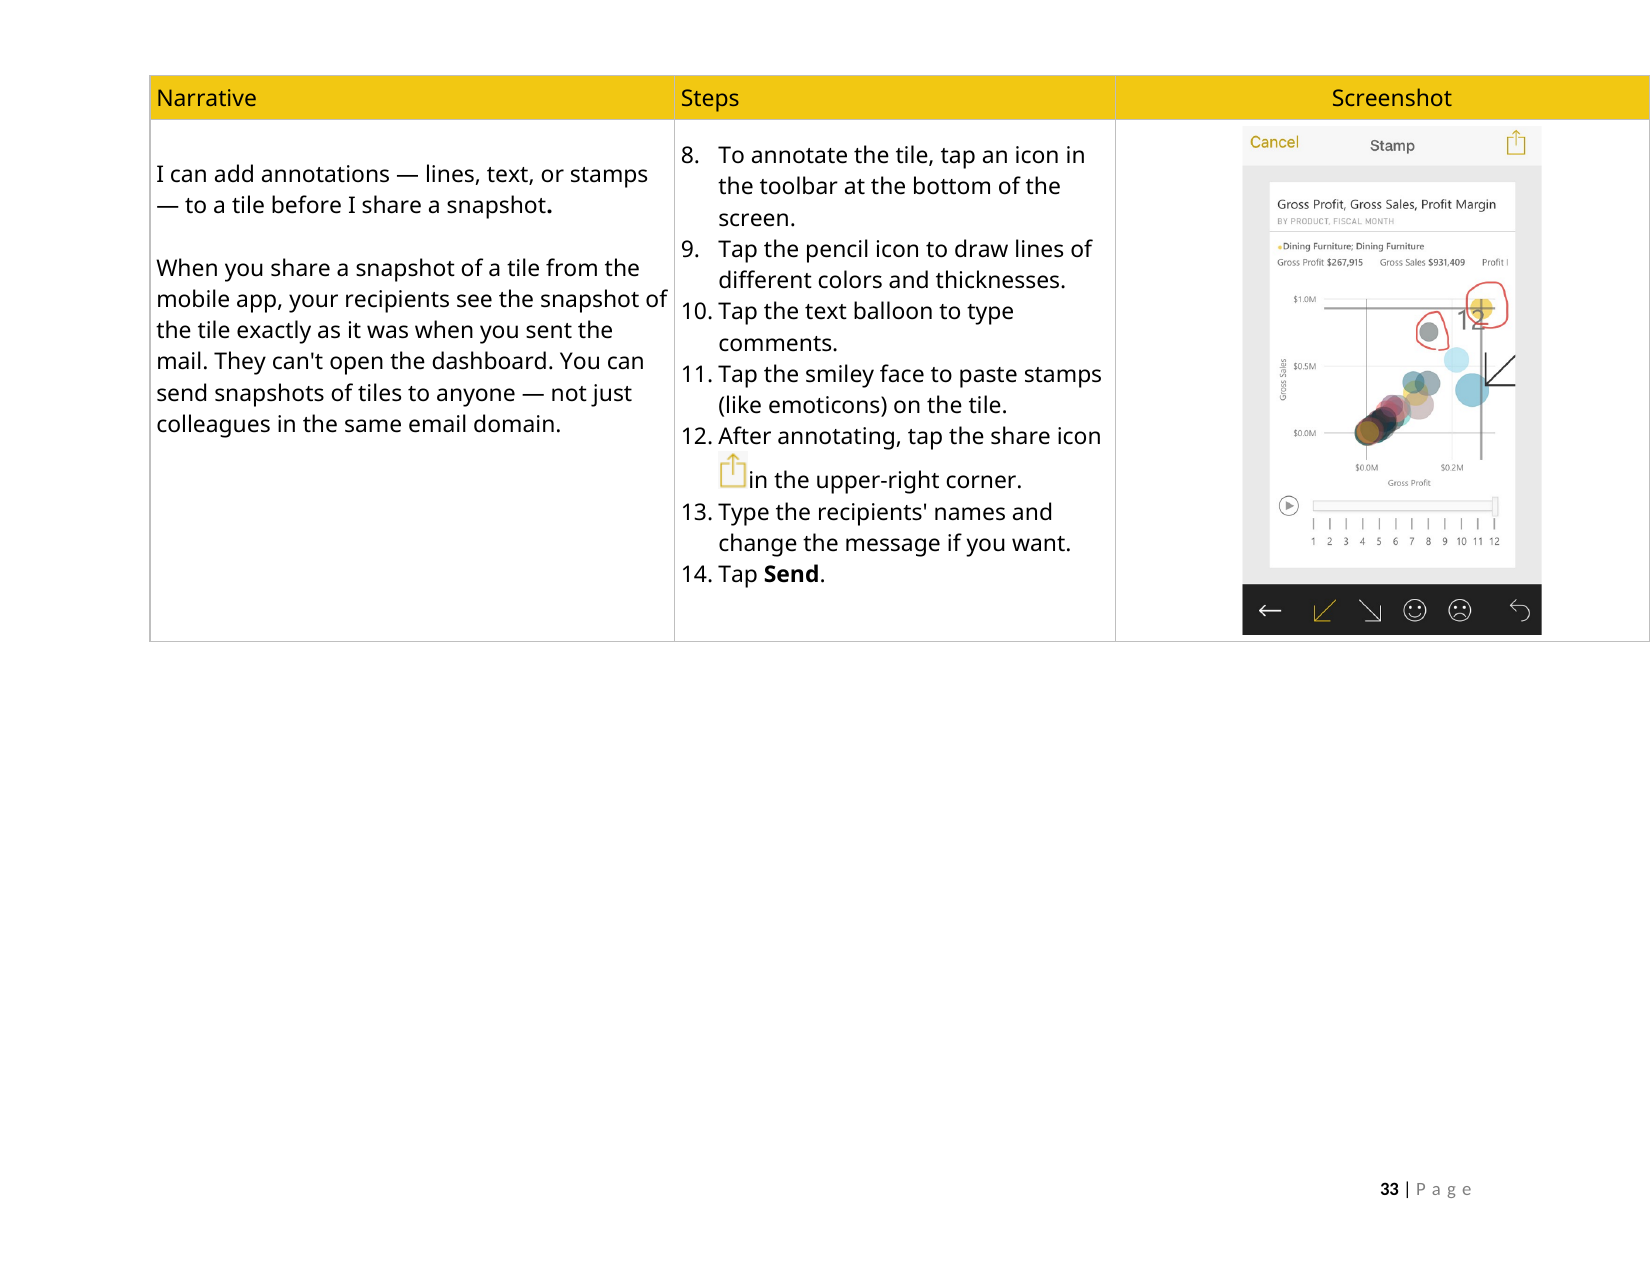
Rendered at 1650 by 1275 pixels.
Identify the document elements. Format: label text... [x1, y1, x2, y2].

table_cell [1116, 120, 1649, 641]
picture [718, 451, 748, 489]
picture [1241, 126, 1542, 635]
table_header Steps [675, 76, 1115, 119]
table_header Narrative [151, 76, 674, 119]
table_header Screenshot [1116, 76, 1649, 119]
table_cell To annotate the tile, tap an icon in the toolbar at the bottom of the screen. Tap the pencil icon to draw lines of different colors and thicknesses. Tap the text balloon to type comments. Tap the smiley face to paste stamps (like emoticons) on the tile. After annotating, tap the share icon in the upper-right corner. Type the recipients' names and change the message if you want. Tap Send. [675, 120, 1115, 641]
table_cell I can add annotations — lines, text, or stamps — to a tile before I share a snapshot. When you share a snapshot of a tile from the mobile app, your recipients see the snapshot of the tile exactly as it was when you sent the mail. They can't open the dashboard. You can send snapshots of tiles to anyone — not just colleagues in the same email domain. [151, 120, 674, 641]
